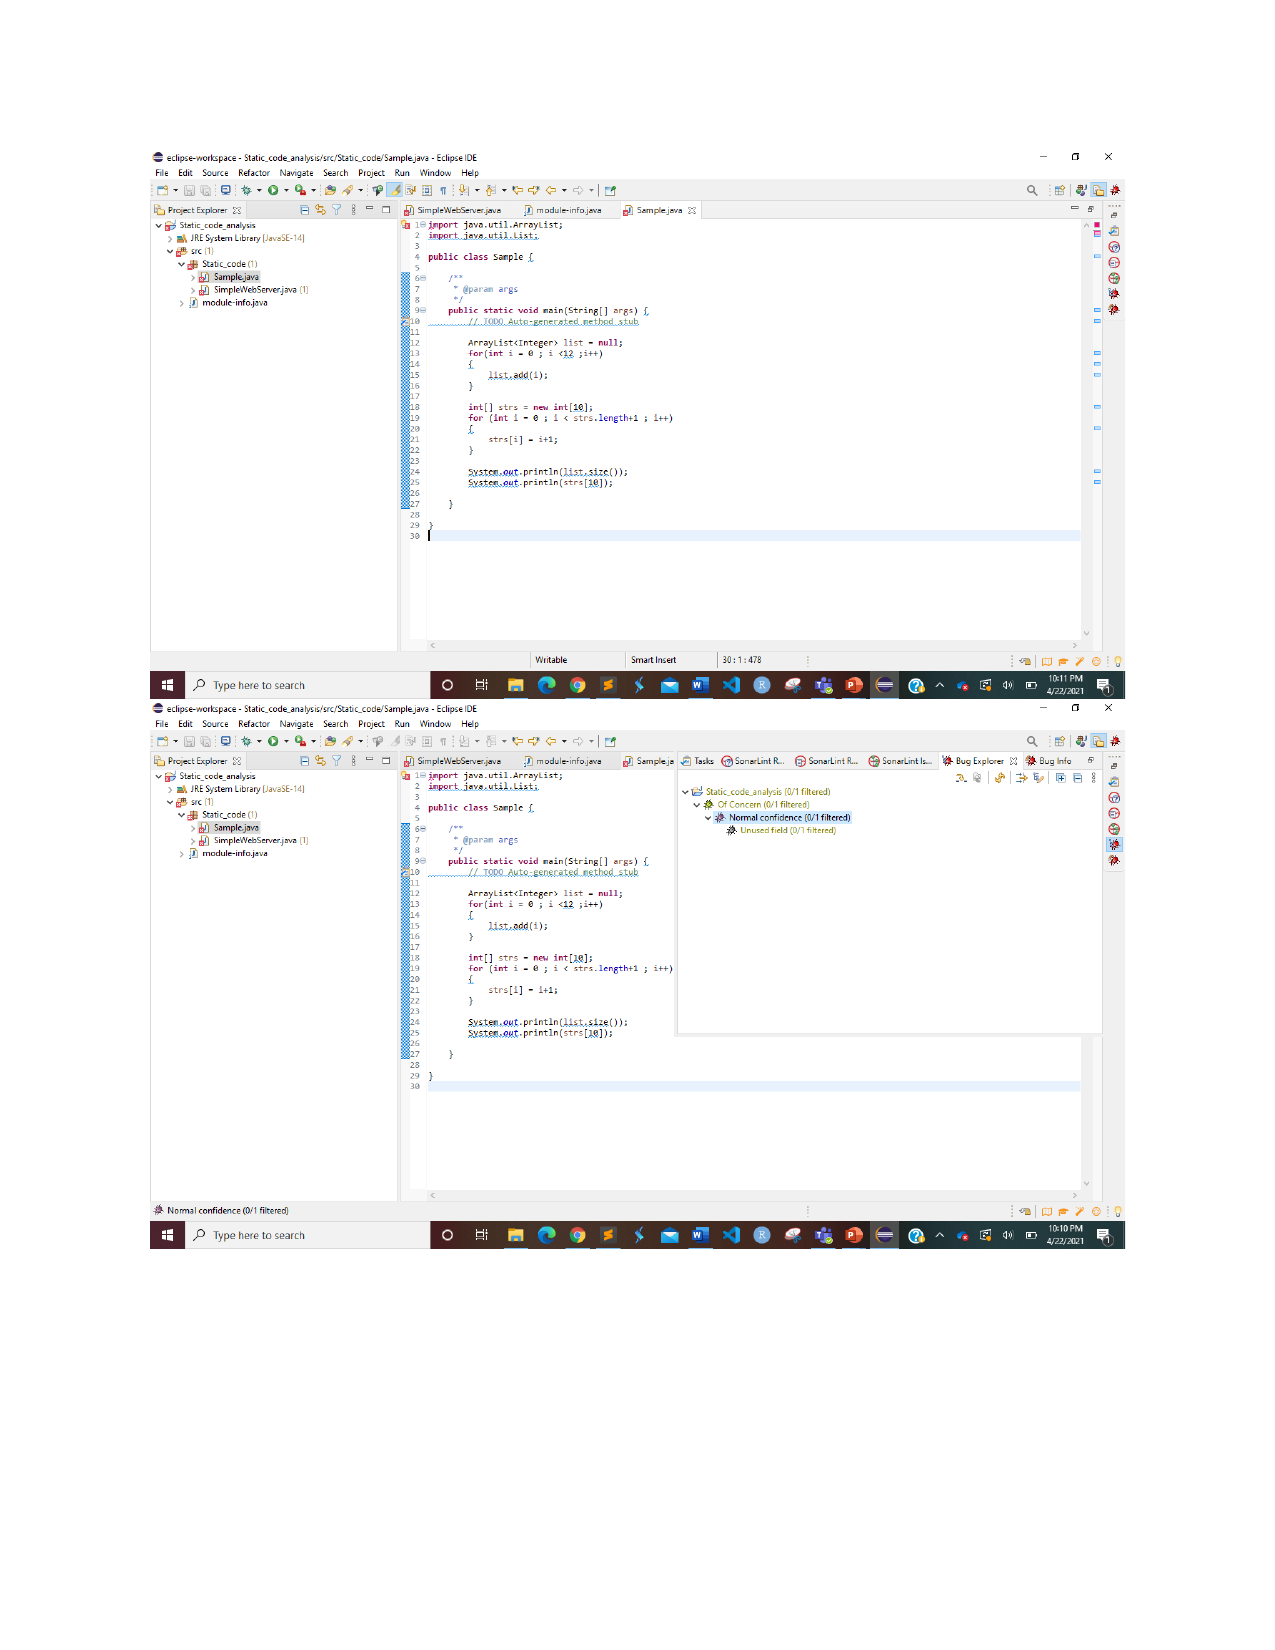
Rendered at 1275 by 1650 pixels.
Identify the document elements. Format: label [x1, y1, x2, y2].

picture [150, 700, 1125, 1249]
picture [150, 150, 1125, 699]
